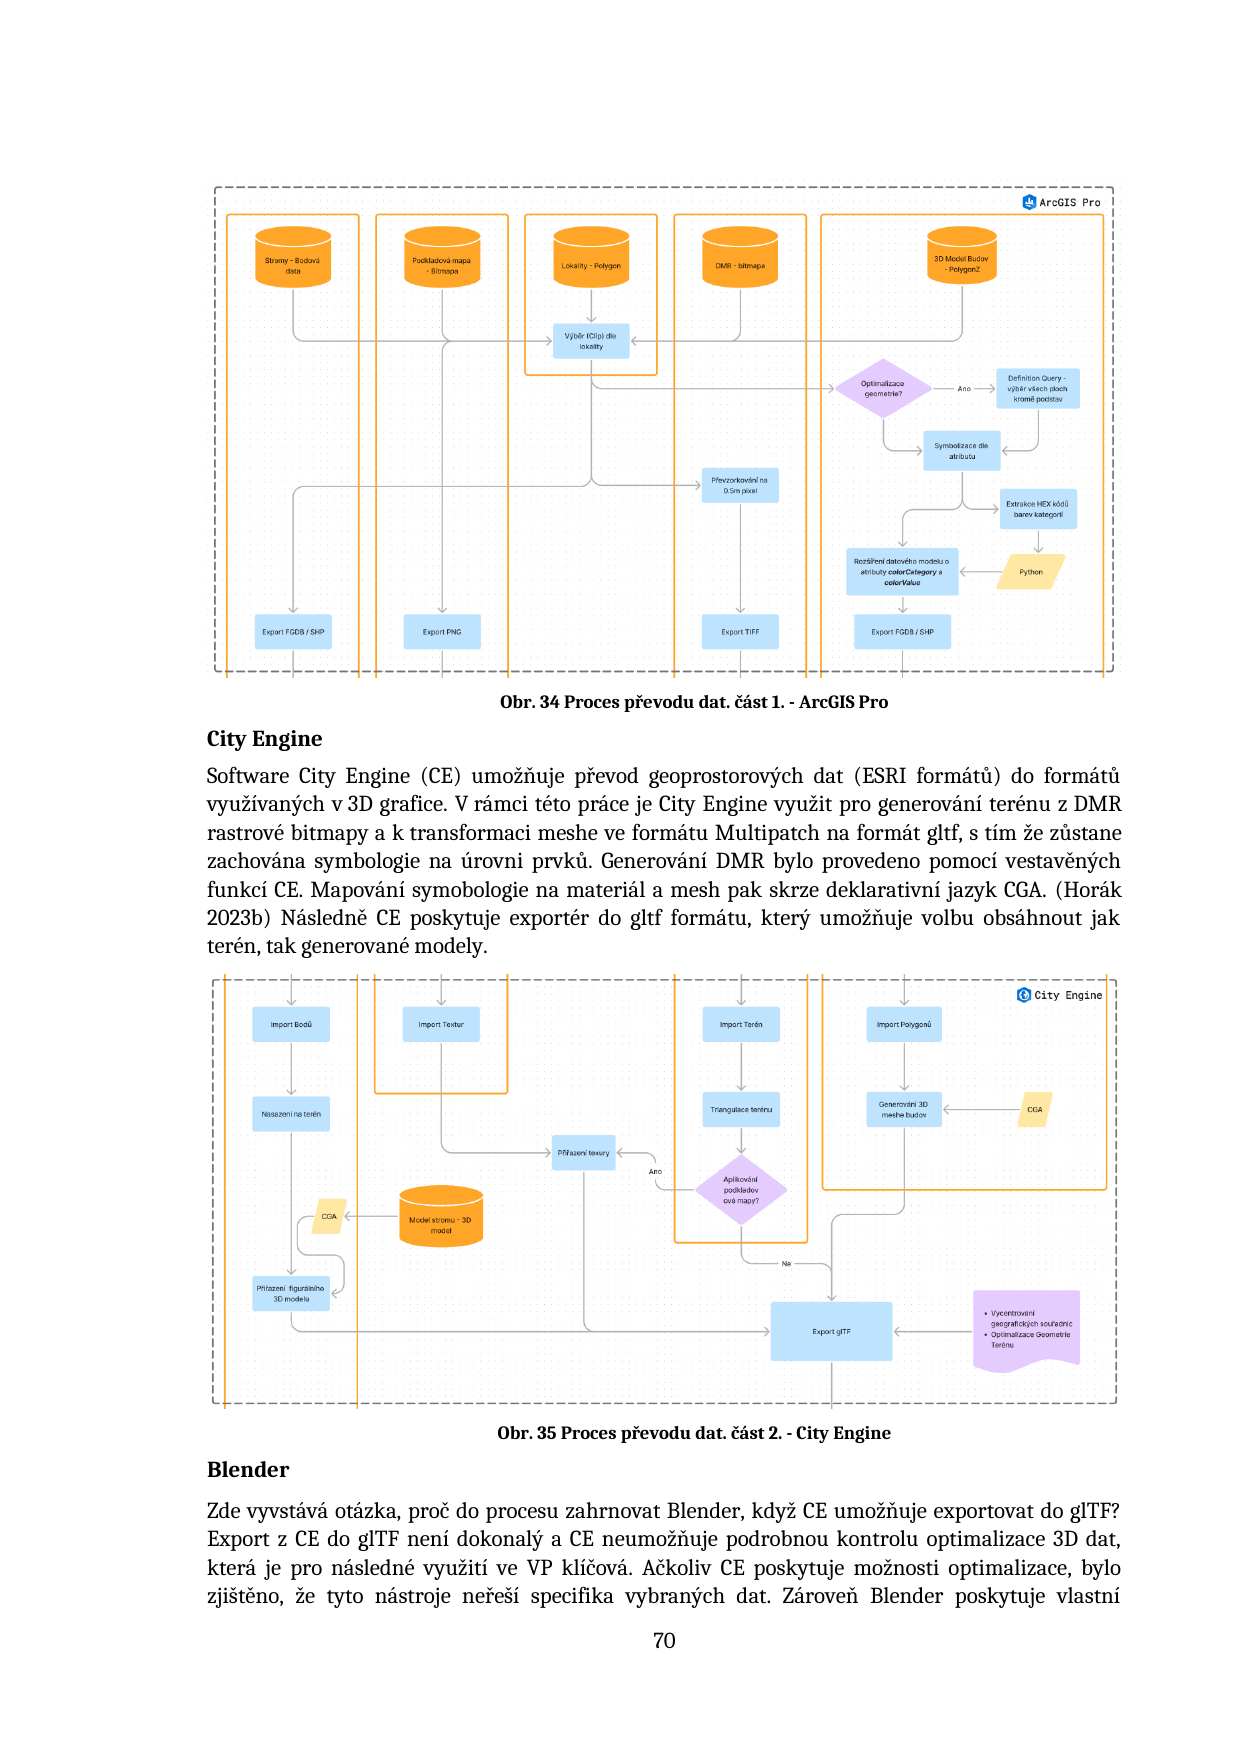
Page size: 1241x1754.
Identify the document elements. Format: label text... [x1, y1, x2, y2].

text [207, 1498, 1122, 1609]
text Software City Engine (CE) umožňuje převod geoprostorových dat (ESRI formátů) do formátů využívaných v 3D grafice. V rámci této práce je City Engine využit pro generování terénu z DMR rastrové bitmapy a k transformaci meshe ve formátu Multipatch na formát gltf, s tím že zůstane zachována symbologie na úrovni prvků. Generování DMR bylo provedeno pomocí vestavěných funkcí CE. Mapování symobologie na materiál a mesh pak skrze deklarativní jazyk CGA. (Horák 2023b) Následně CE poskytuje exportér do gltf formátu, který umožňuje volbu obsáhnout jak terén, tak generované modely. [207, 763, 1122, 959]
text City Engine [207, 726, 1122, 752]
picture [206, 974, 1123, 1409]
text Blender [207, 1457, 1122, 1483]
picture [206, 177, 1123, 678]
